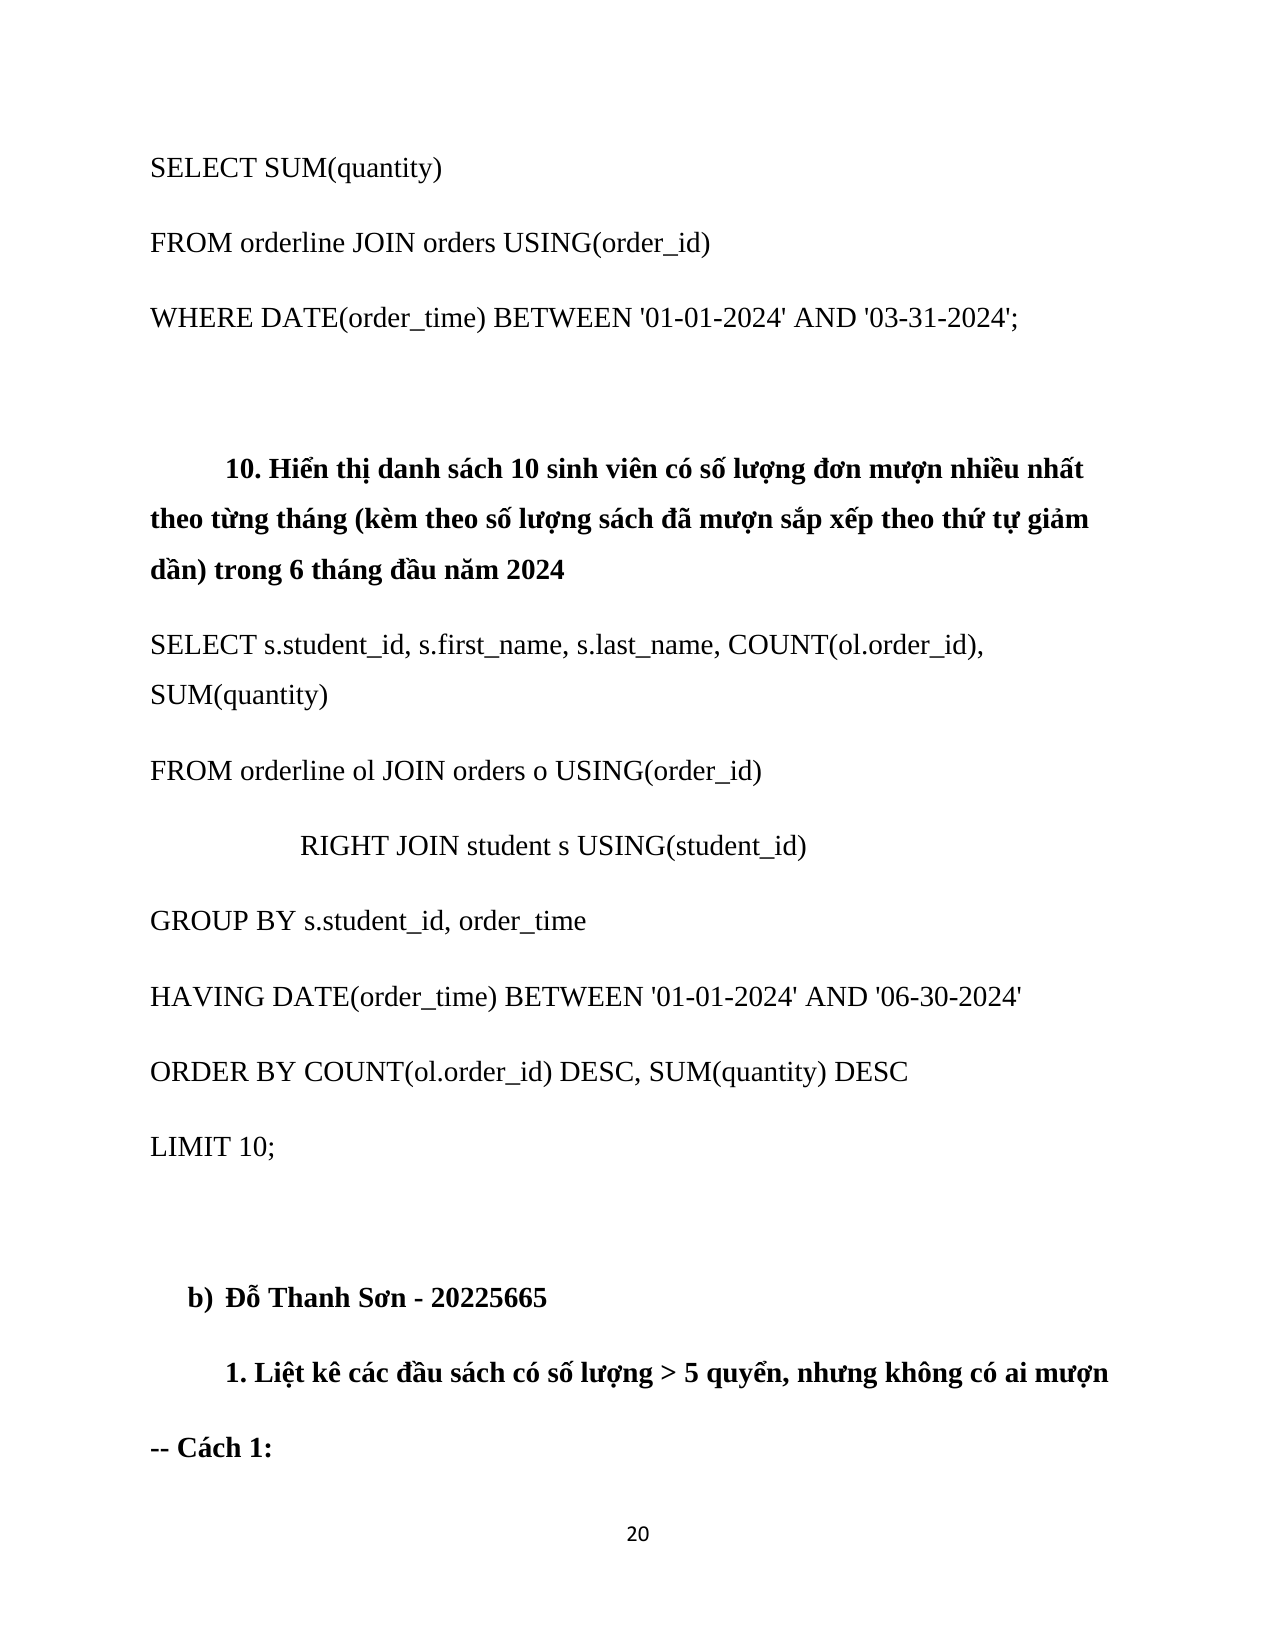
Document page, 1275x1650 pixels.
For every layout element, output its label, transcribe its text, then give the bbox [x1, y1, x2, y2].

text WHERE DATE(order_time) BETWEEN '01-01-2024' AND '03-31-2024'; [150, 301, 1125, 334]
text RIGHT JOIN student s USING(student_id) [150, 828, 1125, 862]
text FROM orderline JOIN orders USING(order_id) [150, 225, 1125, 259]
text 10. Hiển thị danh sách 10 sinh viên có số lượng đơn mượn nhiều nhất theo từng tháng (kèm theo số lượng sách đã mượn sắp xếp theo thứ tự giảm dần) trong 6 tháng đầu năm 2024 [150, 451, 1125, 585]
text FROM orderline ol JOIN orders o USING(order_id) [150, 753, 1125, 786]
text ORDER BY COUNT(ol.order_id) DESC, SUM(quantity) DESC [150, 1054, 1125, 1088]
list Đỗ Thanh Sơn - 20225665 [187, 1280, 1125, 1313]
text HAVING DATE(order_time) BETWEEN '01-01-2024' AND '06-30-2024' [150, 979, 1125, 1012]
text GROUP BY s.student_id, order_time [150, 903, 1125, 937]
text -- Cách 1: [150, 1431, 1125, 1464]
text SELECT s.student_id, s.first_name, s.last_name, COUNT(ol.order_id), SUM(quantity) [150, 627, 1125, 711]
text LIMIT 10; [150, 1129, 1125, 1163]
text SELECT SUM(quantity) [150, 150, 1125, 183]
text 1. Liệt kê các đầu sách có số lượng > 5 quyển, nhưng không có ai mượn [150, 1355, 1125, 1389]
